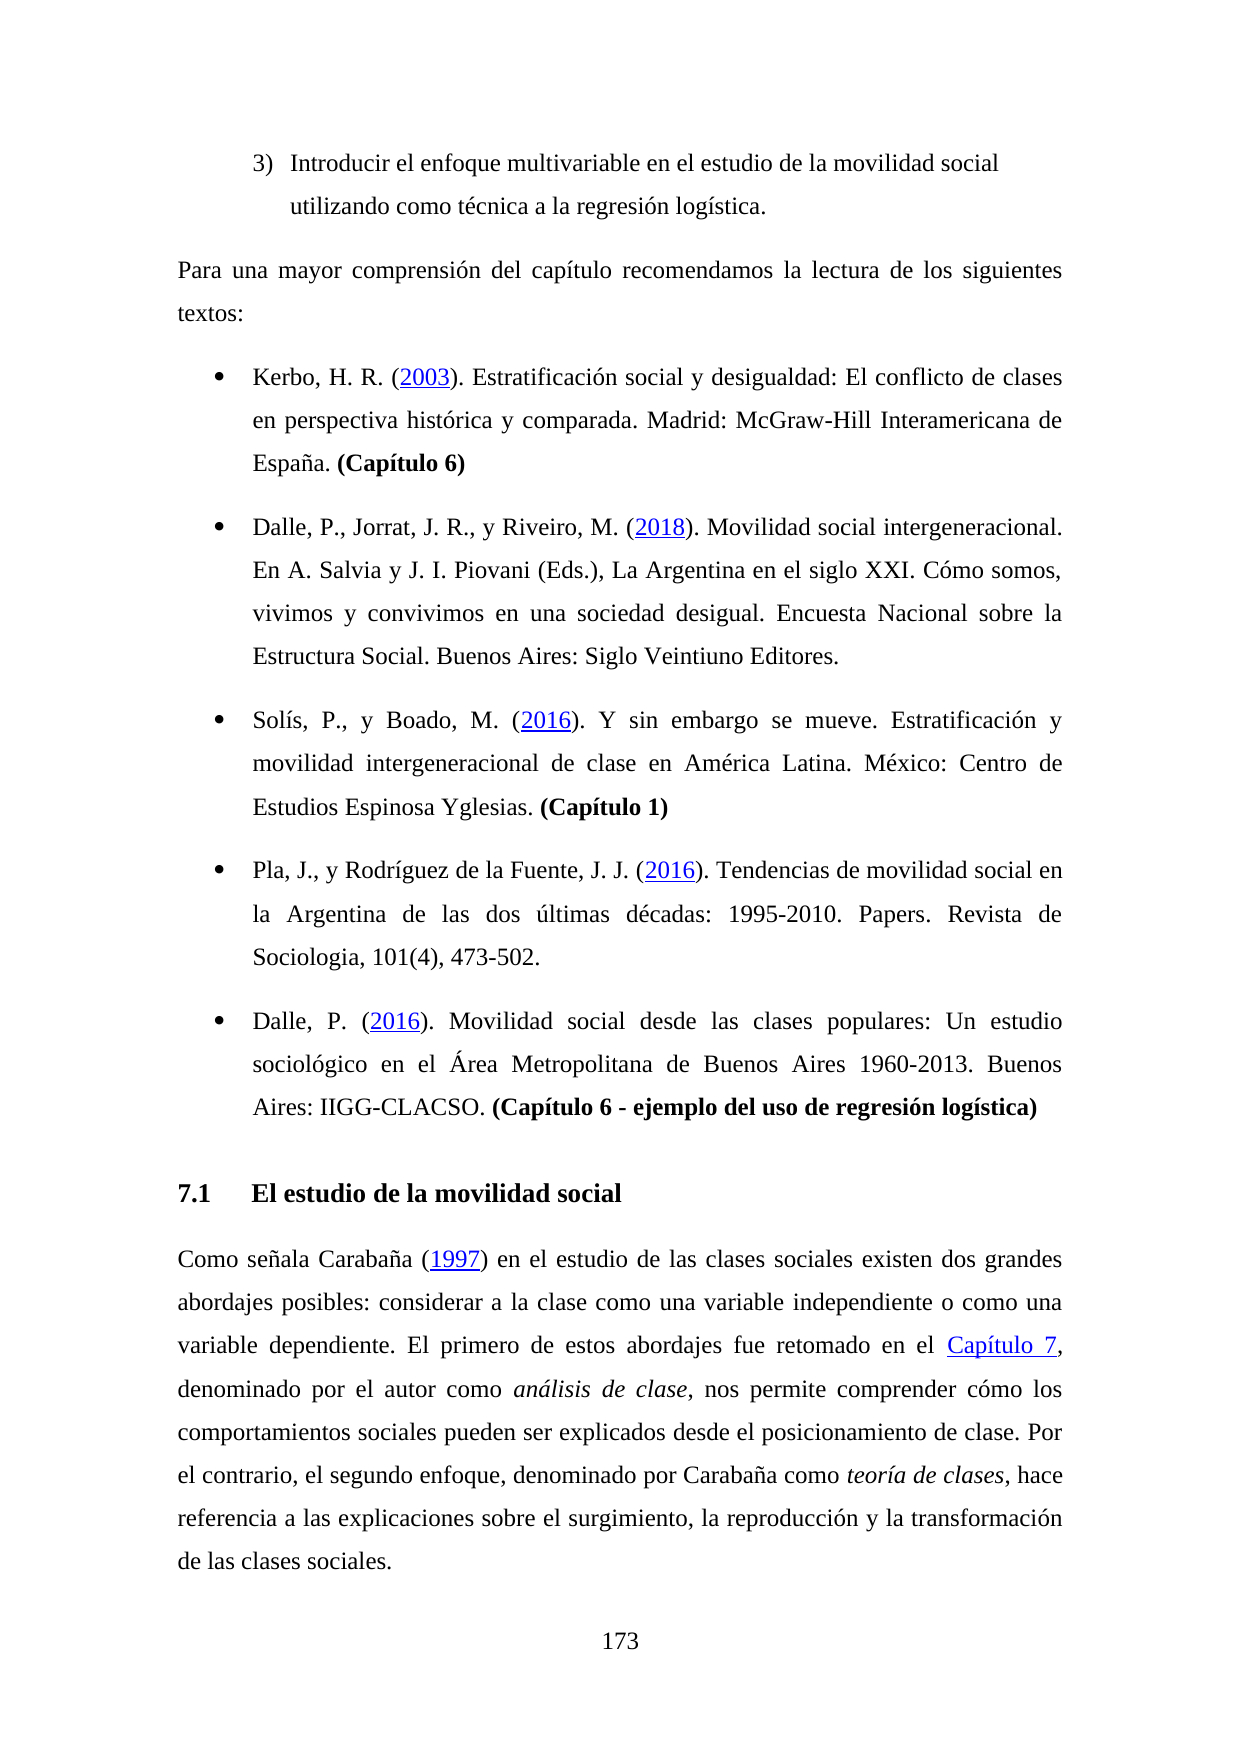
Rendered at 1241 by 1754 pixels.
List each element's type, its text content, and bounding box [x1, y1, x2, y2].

text Dalle, P. (2016). Movilidad social desde las clases populares: Un estudio sociológico en el Área Metropolitana de Buenos Aires 1960-2013. Buenos Aires: IIGG-CLACSO. (Capítulo 6 - ejemplo del uso de regresión logística) [215, 1006, 1063, 1121]
text Introducir el enfoque multivariable en el estudio de la movilidad social utilizando como técnica a la regresión logística. [252, 148, 1063, 219]
text Para una mayor comprensión del capítulo recomendamos la lectura de los siguientes textos: [177, 255, 1063, 327]
subtitle 7.1 El estudio de la movilidad social [177, 1177, 1063, 1208]
text Como señala Carabaña (1997) en el estudio de las clases sociales existen dos grandes abordajes posibles: considerar a la clase como una variable independiente o como una variable dependiente. El primero de estos abordajes fue retomado en el Capítulo 7, denominado por el autor como análisis de clase, nos permite comprender cómo los comportamientos sociales pueden ser explicados desde el posicionamiento de clase. Por el contrario, el segundo enfoque, denominado por Carabaña como teoría de clases, hace referencia a las explicaciones sobre el surgimiento, la reproducción y la transformación de las clases sociales. [177, 1244, 1063, 1575]
text Solís, P., y Boado, M. (2016). Y sin embargo se mueve. Estratificación y movilidad intergeneracional de clase en América Latina. México: Centro de Estudios Espinosa Yglesias. (Capítulo 1) [215, 705, 1063, 820]
text Kerbo, H. R. (2003). Estratificación social y desigualdad: El conflicto de clases en perspectiva histórica y comparada. Madrid: McGraw-Hill Interamericana de España. (Capítulo 6) [215, 362, 1063, 477]
text Pla, J., y Rodríguez de la Fuente, J. J. (2016). Tendencias de movilidad social en la Argentina de las dos últimas décadas: 1995-2010. Papers. Revista de Sociologia, 101(4), 473-502. [215, 856, 1063, 971]
text Dalle, P., Jorrat, J. R., y Riveiro, M. (2018). Movilidad social intergeneracional. En A. Salvia y J. I. Piovani (Eds.), La Argentina en el siglo XXI. Cómo somos, vivimos y convivimos en una sociedad desigual. Encuesta Nacional sobre la Estructura Social. Buenos Aires: Siglo Veintiuno Editores. [215, 512, 1063, 670]
